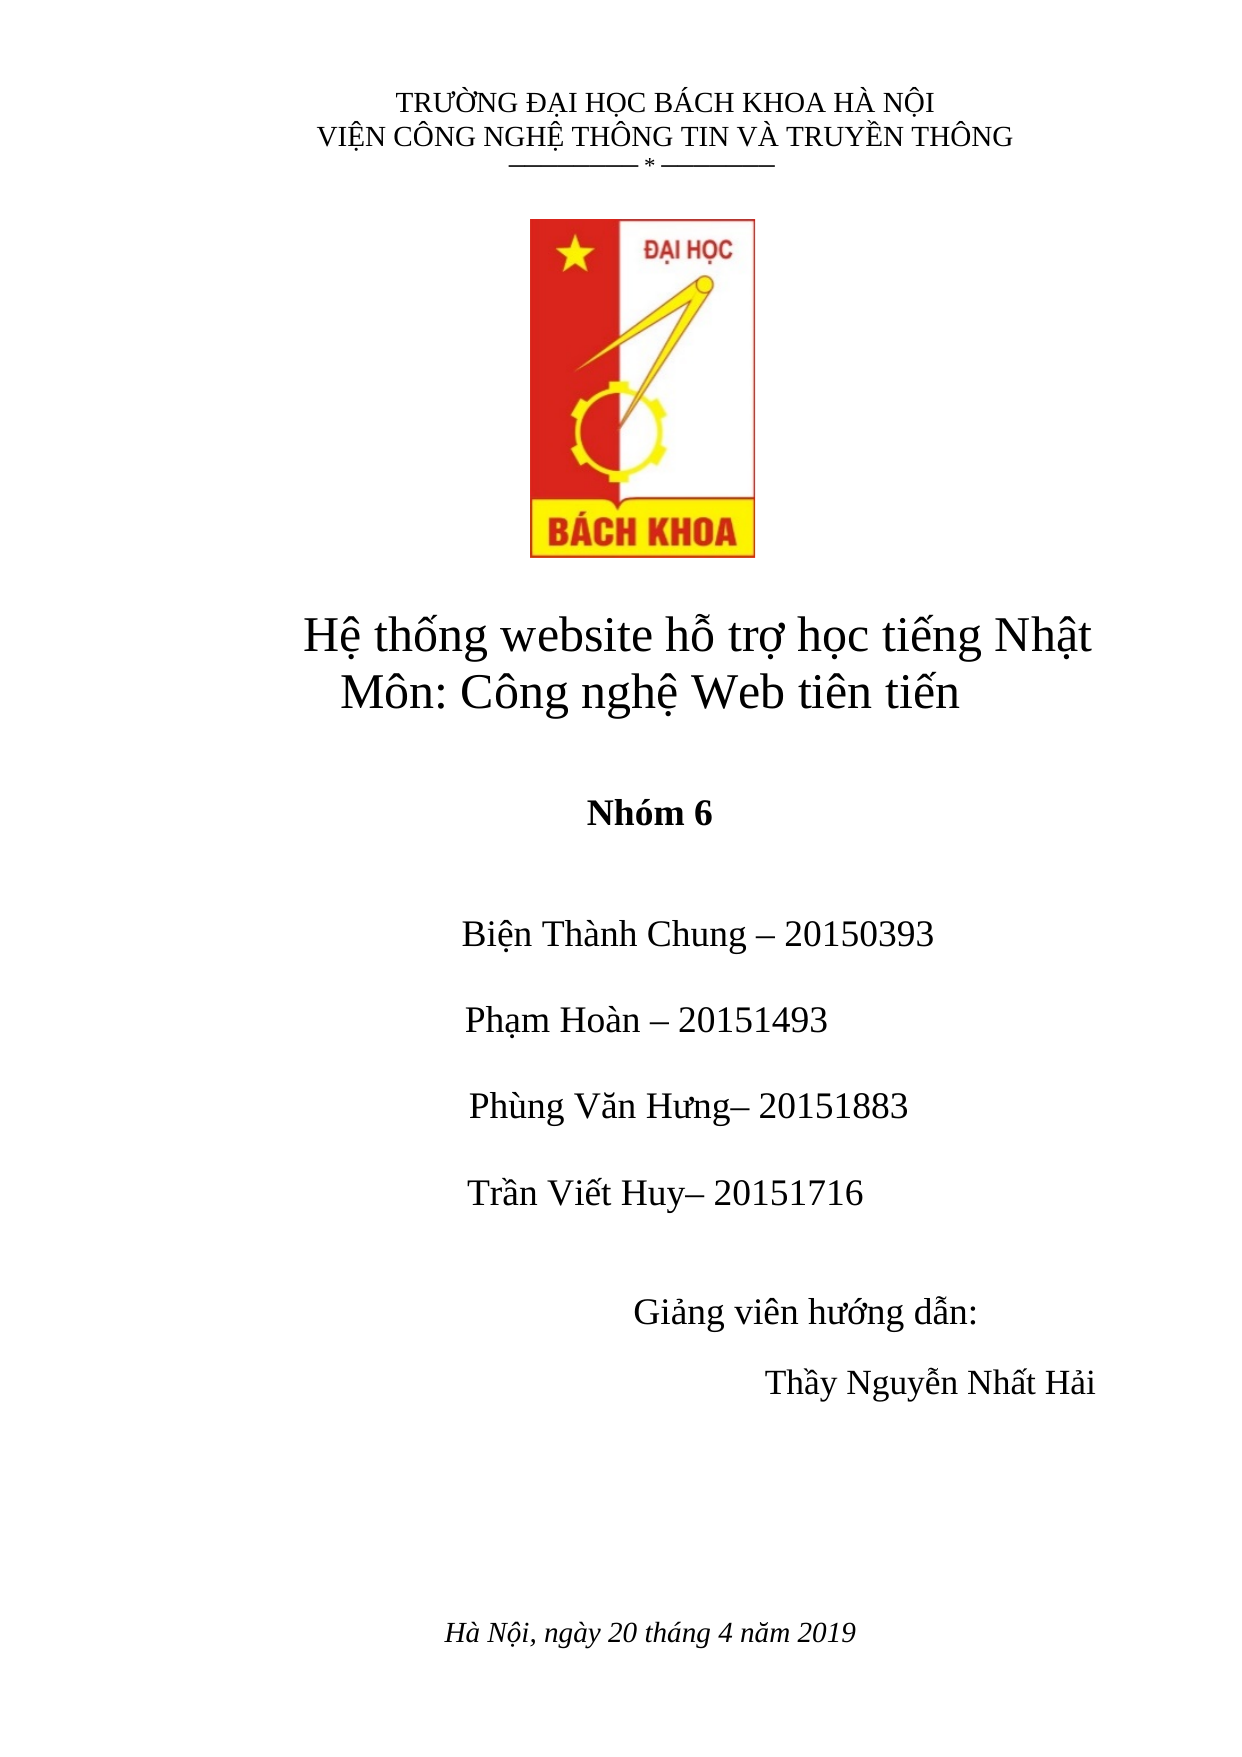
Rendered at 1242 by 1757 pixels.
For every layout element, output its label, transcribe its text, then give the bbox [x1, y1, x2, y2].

text TRƯỜNG ĐẠI HỌC BÁCH KHOA HÀ NỘI [99, 85, 1231, 119]
text Giảng viên hướng dẫn: [164, 1290, 1231, 1333]
text Thầy Nguyễn Nhất Hải [689, 1362, 1231, 1402]
text Phạm Hoàn – 20151493 [389, 997, 1231, 1041]
text Trần Viết Huy– 20151716 [99, 1170, 1231, 1213]
text ──────── * ─────── [52, 152, 1231, 179]
text Nhóm 6 [188, 790, 1111, 833]
text Phùng Văn Hưng– 20151883 [146, 1084, 1231, 1127]
text Biện Thành Chung – 20150393 [164, 911, 1231, 954]
text Hệ thống website hỗ trợ học tiếng Nhật [164, 605, 1231, 662]
picture [530, 219, 756, 558]
text Môn: Công nghệ Web tiên tiến [265, 662, 1032, 720]
text VIỆN CÔNG NGHỆ THÔNG TIN VÀ TRUYỀN THÔNG [99, 119, 1231, 152]
text Hà Nội, ngày 20 tháng 4 năm 2019 [189, 1615, 1111, 1648]
